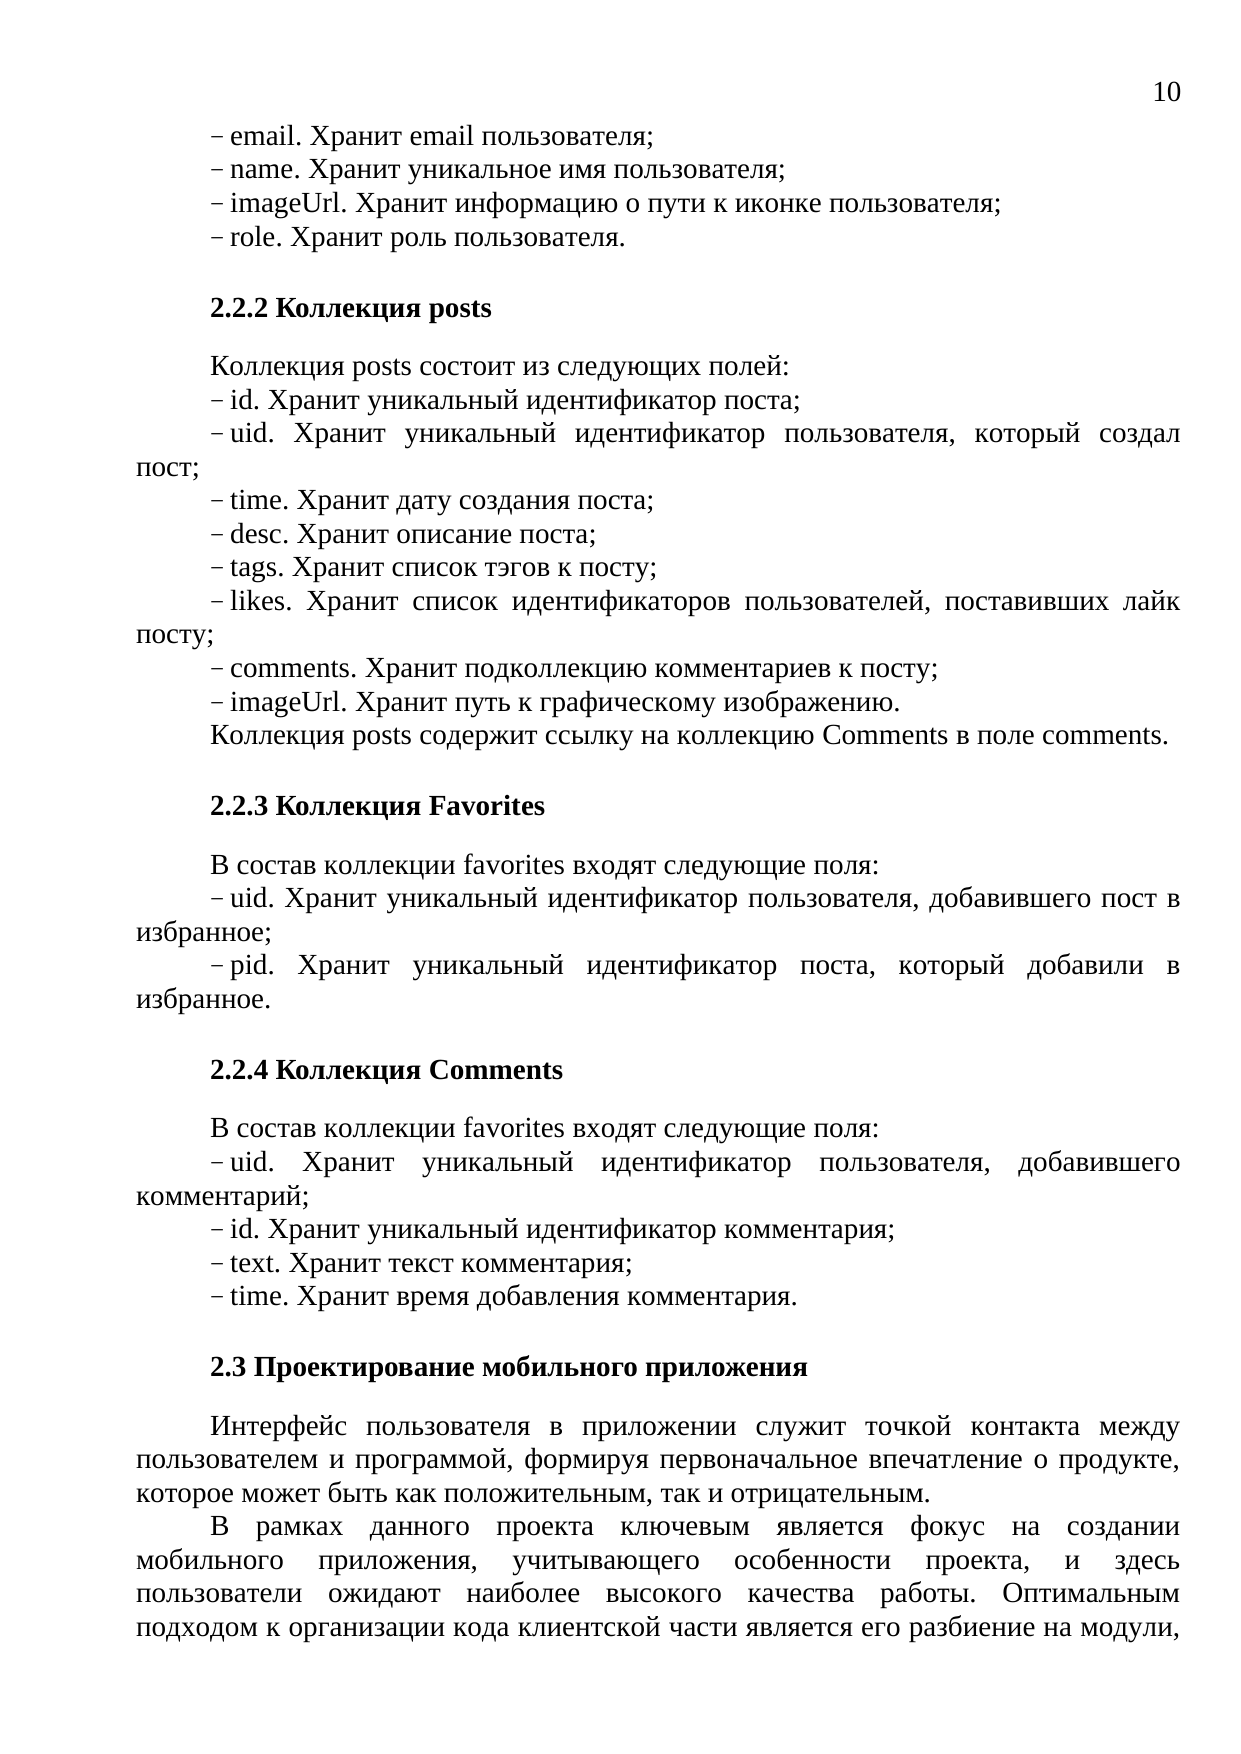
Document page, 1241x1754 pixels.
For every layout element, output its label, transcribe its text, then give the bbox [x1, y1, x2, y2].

text В состав коллекции favorites входят следующие поля: [136, 847, 1181, 880]
subtitle Коллекция posts [136, 290, 1181, 323]
list imageUrl. Хранит информацию о пути к иконке пользователя; [136, 185, 1181, 219]
list uid. Хранит уникальный идентификатор пользователя, который создал пост; [136, 415, 1181, 482]
list comments. Хранит подколлекцию комментариев к посту; [136, 650, 1181, 684]
list time. Хранит дату создания поста; [136, 482, 1181, 516]
subtitle Коллекция Comments [136, 1052, 1181, 1086]
text Интерфейс пользователя в приложении служит точкой контакта между пользователем и программой, формируя первоначальное впечатление о продукте, которое может быть как положительным, так и отрицательным. [136, 1408, 1181, 1508]
list time. Хранит время добавления комментария. [136, 1278, 1181, 1312]
list likes. Хранит список идентификаторов пользователей, поставивших лайк посту; [136, 583, 1181, 650]
list pid. Хранит уникальный идентификатор поста, который добавили в избранное. [136, 947, 1181, 1014]
subtitle Проектирование мобильного приложения [136, 1349, 1181, 1383]
text Коллекция posts состоит из следующих полей: [136, 348, 1181, 382]
list tags. Хранит список тэгов к посту; [136, 549, 1181, 583]
list uid. Хранит уникальный идентификатор пользователя, добавившего пост в избранное; [136, 880, 1181, 947]
list name. Хранит уникальное имя пользователя; [136, 152, 1181, 185]
list email. Хранит email пользователя; [136, 118, 1181, 152]
list imageUrl. Хранит путь к графическому изображению. [136, 684, 1181, 717]
list role. Хранит роль пользователя. [136, 219, 1181, 252]
list id. Хранит уникальный идентификатор комментария; [136, 1211, 1181, 1245]
list uid. Хранит уникальный идентификатор пользователя, добавившего комментарий; [136, 1144, 1181, 1211]
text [136, 1508, 1181, 1643]
list id. Хранит уникальный идентификатор поста; [136, 382, 1181, 415]
subtitle Коллекция Favorites [136, 788, 1181, 822]
list text. Хранит текст комментария; [136, 1245, 1181, 1278]
list desc. Хранит описание поста; [136, 516, 1181, 549]
list Коллекция posts содержит ссылку на коллекцию Comments в поле comments. [136, 717, 1181, 751]
text В состав коллекции favorites входят следующие поля: [136, 1111, 1181, 1144]
